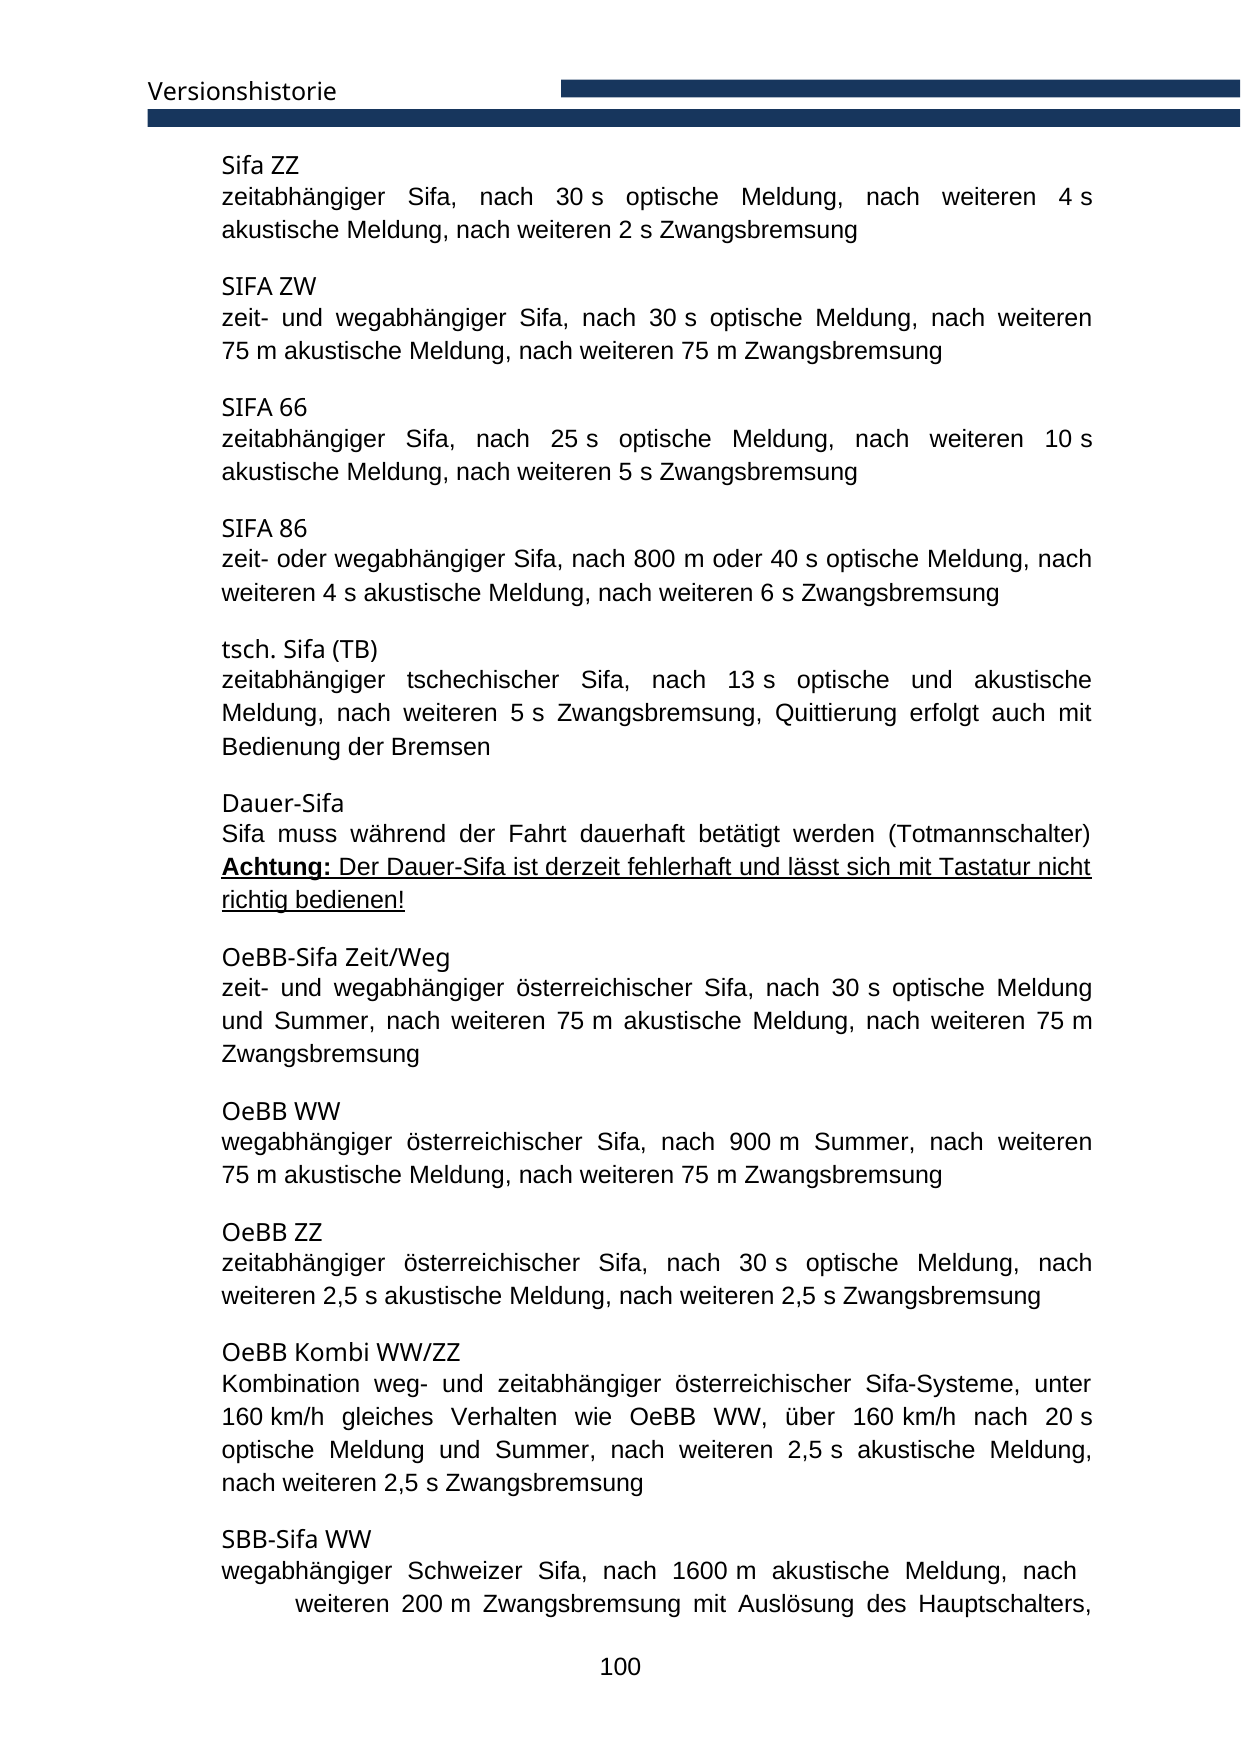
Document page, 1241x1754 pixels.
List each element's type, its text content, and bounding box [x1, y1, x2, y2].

text wegabhängiger österreichischer Sifa, nach 900 m Summer, nach weiteren 75 m akustische Meldung, nach weiteren 75 m Zwangsbremsung [221, 1127, 1093, 1189]
text OeBB-Sifa Zeit/Weg [221, 939, 1093, 973]
text SIFA ZW [221, 268, 1093, 303]
text zeitabhängiger Sifa, nach 30 s optische Meldung, nach weiteren 4 s akustische Meldung, nach weiteren 2 s Zwangsbremsung [221, 182, 1093, 243]
text zeitabhängiger tschechischer Sifa, nach 13 s optische und akustische Meldung, nach weiteren 5 s Zwangsbremsung, Quittierung erfolgt auch mit Bedienung der Bremsen [221, 665, 1093, 760]
text tsch. Sifa (TB) [221, 631, 1093, 665]
text zeitabhängiger Sifa, nach 25 s optische Meldung, nach weiteren 10 s akustische Meldung, nach weiteren 5 s Zwangsbremsung [221, 423, 1093, 485]
text OeBB WW [221, 1093, 1093, 1127]
text Dauer-Sifa [221, 785, 1093, 819]
text Kombination weg- und zeitabhängiger österreichischer Sifa-Systeme, unter 160 km/h gleiches Verhalten wie OeBB WW, über 160 km/h nach 20 s optische Meldung und Summer, nach weiteren 2,5 s akustische Meldung, nach weiteren 2,5 s Zwangsbremsung [221, 1369, 1093, 1497]
text SIFA 86 [221, 510, 1093, 544]
text zeit- und wegabhängiger österreichischer Sifa, nach 30 s optische Meldung und Summer, nach weiteren 75 m akustische Meldung, nach weiteren 75 m Zwangsbremsung [221, 973, 1093, 1068]
text SBB-Sifa WW [221, 1522, 1093, 1556]
text Sifa muss während der Fahrt dauerhaft betätigt werden (Totmannschalter) Achtung: Der Dauer-Sifa ist derzeit fehlerhaft und lässt sich mit Tastatur nicht richtig bedienen! [221, 819, 1093, 914]
text OeBB ZZ [221, 1214, 1093, 1248]
text Sifa ZZ [221, 148, 1093, 182]
text SIFA 66 [221, 389, 1093, 423]
text zeit- oder wegabhängiger Sifa, nach 800 m oder 40 s optische Meldung, nach weiteren 4 s akustische Meldung, nach weiteren 6 s Zwangsbremsung [221, 544, 1093, 606]
text OeBB Kombi WW/ZZ [221, 1335, 1093, 1369]
text zeitabhängiger österreichischer Sifa, nach 30 s optische Meldung, nach weiteren 2,5 s akustische Meldung, nach weiteren 2,5 s Zwangsbremsung [221, 1248, 1093, 1310]
text zeit- und wegabhängiger Sifa, nach 30 s optische Meldung, nach weiteren 75 m akustische Meldung, nach weiteren 75 m Zwangsbremsung [221, 303, 1093, 364]
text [221, 1556, 1093, 1618]
